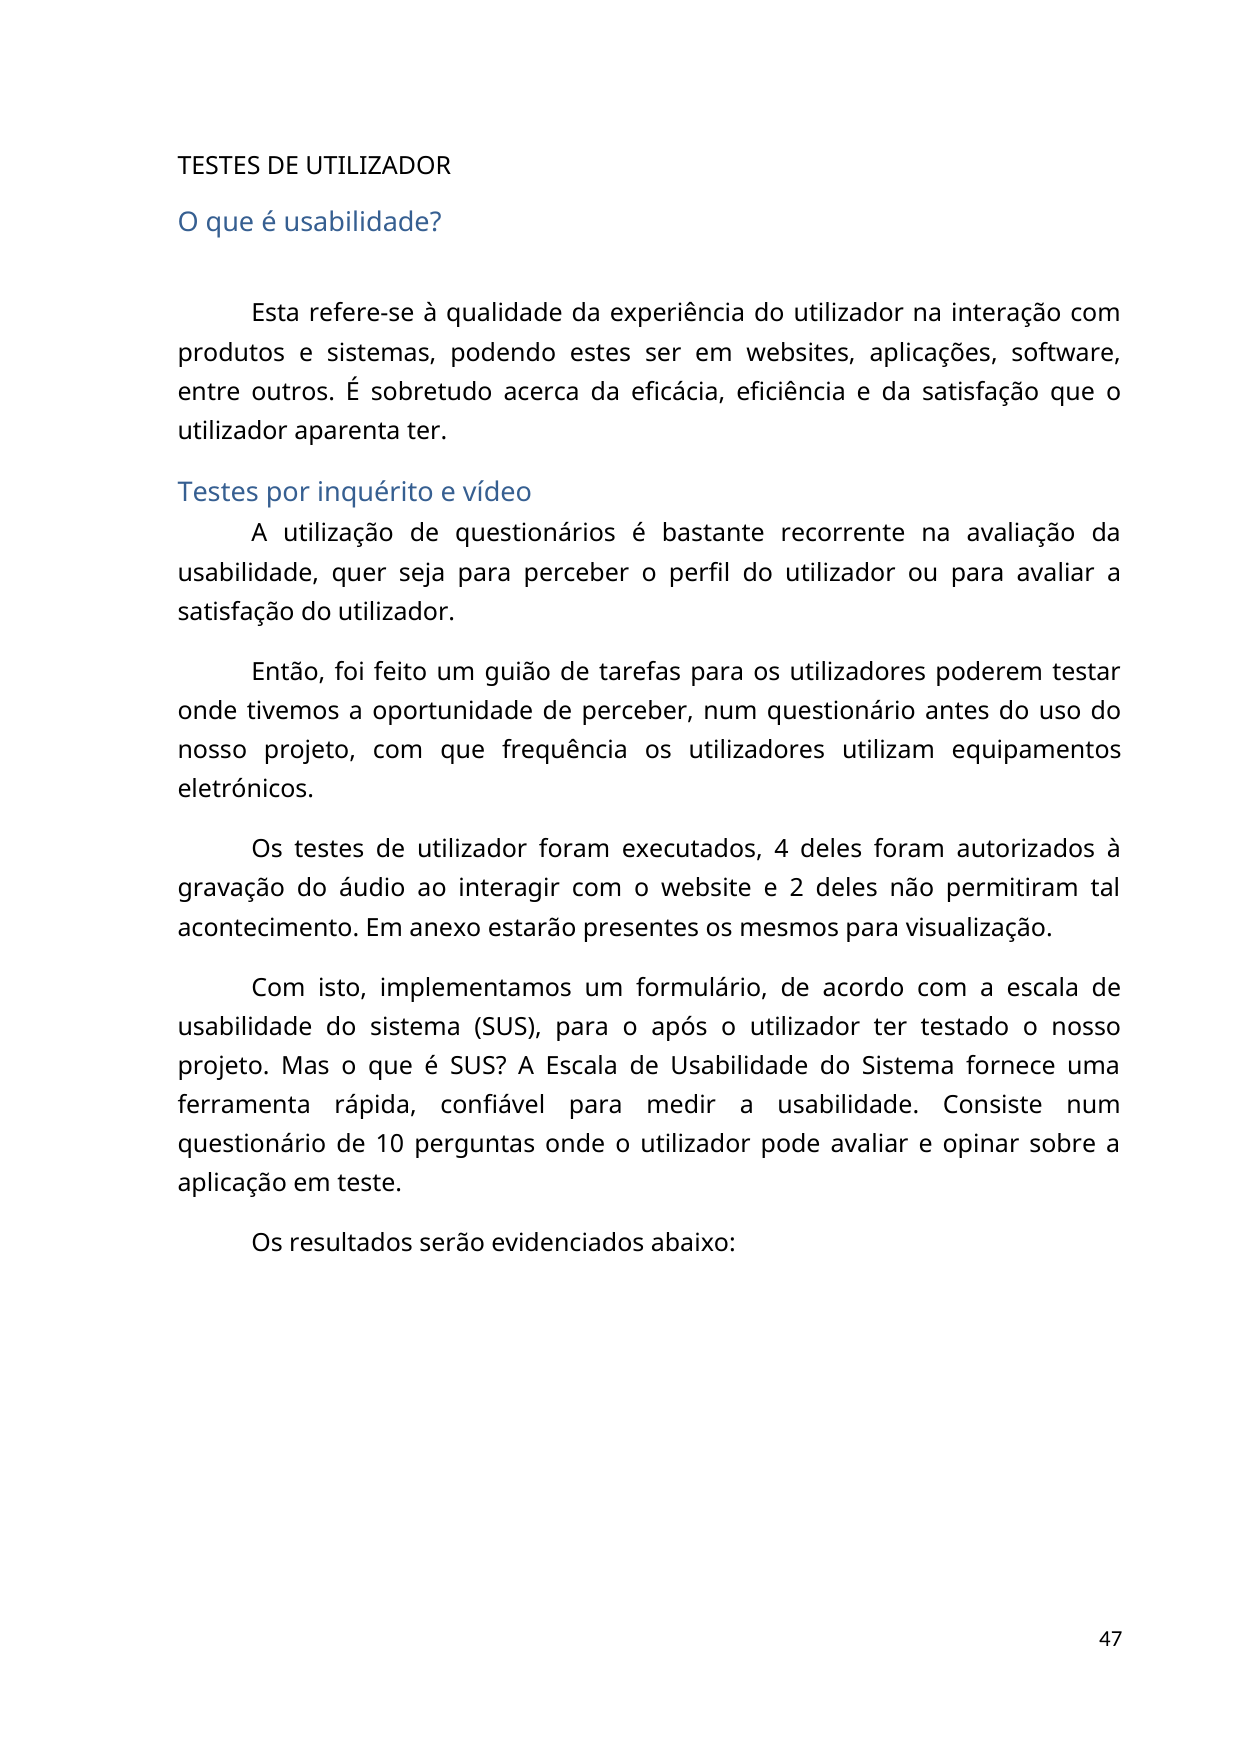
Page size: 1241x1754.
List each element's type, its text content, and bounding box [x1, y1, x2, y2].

text A utilização de questionários é bastante recorrente na avaliação da usabilidade, quer seja para perceber o perfil do utilizador ou para avaliar a satisfação do utilizador. [177, 515, 1122, 627]
text Então, foi feito um guião de tarefas para os utilizadores poderem testar onde tivemos a oportunidade de perceber, num questionário antes do uso do nosso projeto, com que frequência os utilizadores utilizam equipamentos eletrónicos. [177, 653, 1122, 805]
subtitle Testes por inquérito e vídeo [177, 473, 1122, 509]
text Com isto, implementamos um formulário, de acordo com a escala de usabilidade do sistema (SUS), para o após o utilizador ter testado o nosso projeto. Mas o que é SUS? A Escala de Usabilidade do Sistema fornece uma ferramenta rápida, confiável para medir a usabilidade. Consiste num questionário de 10 perguntas onde o utilizador pode avaliar e opinar sobre a aplicação em teste. [177, 969, 1122, 1199]
text Esta refere-se à qualidade da experiência do utilizador na interação com produtos e sistemas, podendo estes ser em websites, aplicações, software, entre outros. É sobretudo acerca da eficácia, eficiência e da satisfação que o utilizador aparenta ter. [177, 295, 1122, 447]
text Os resultados serão evidenciados abaixo: [177, 1225, 1122, 1259]
text Os testes de utilizador foram executados, 4 deles foram autorizados à gravação do áudio ao interagir com o website e 2 deles não permitiram tal acontecimento. Em anexo estarão presentes os mesmos para visualização. [177, 831, 1122, 943]
subtitle O que é usabilidade? [177, 203, 1122, 240]
subtitle TESTES DE UTILIZADOR [177, 148, 1122, 182]
